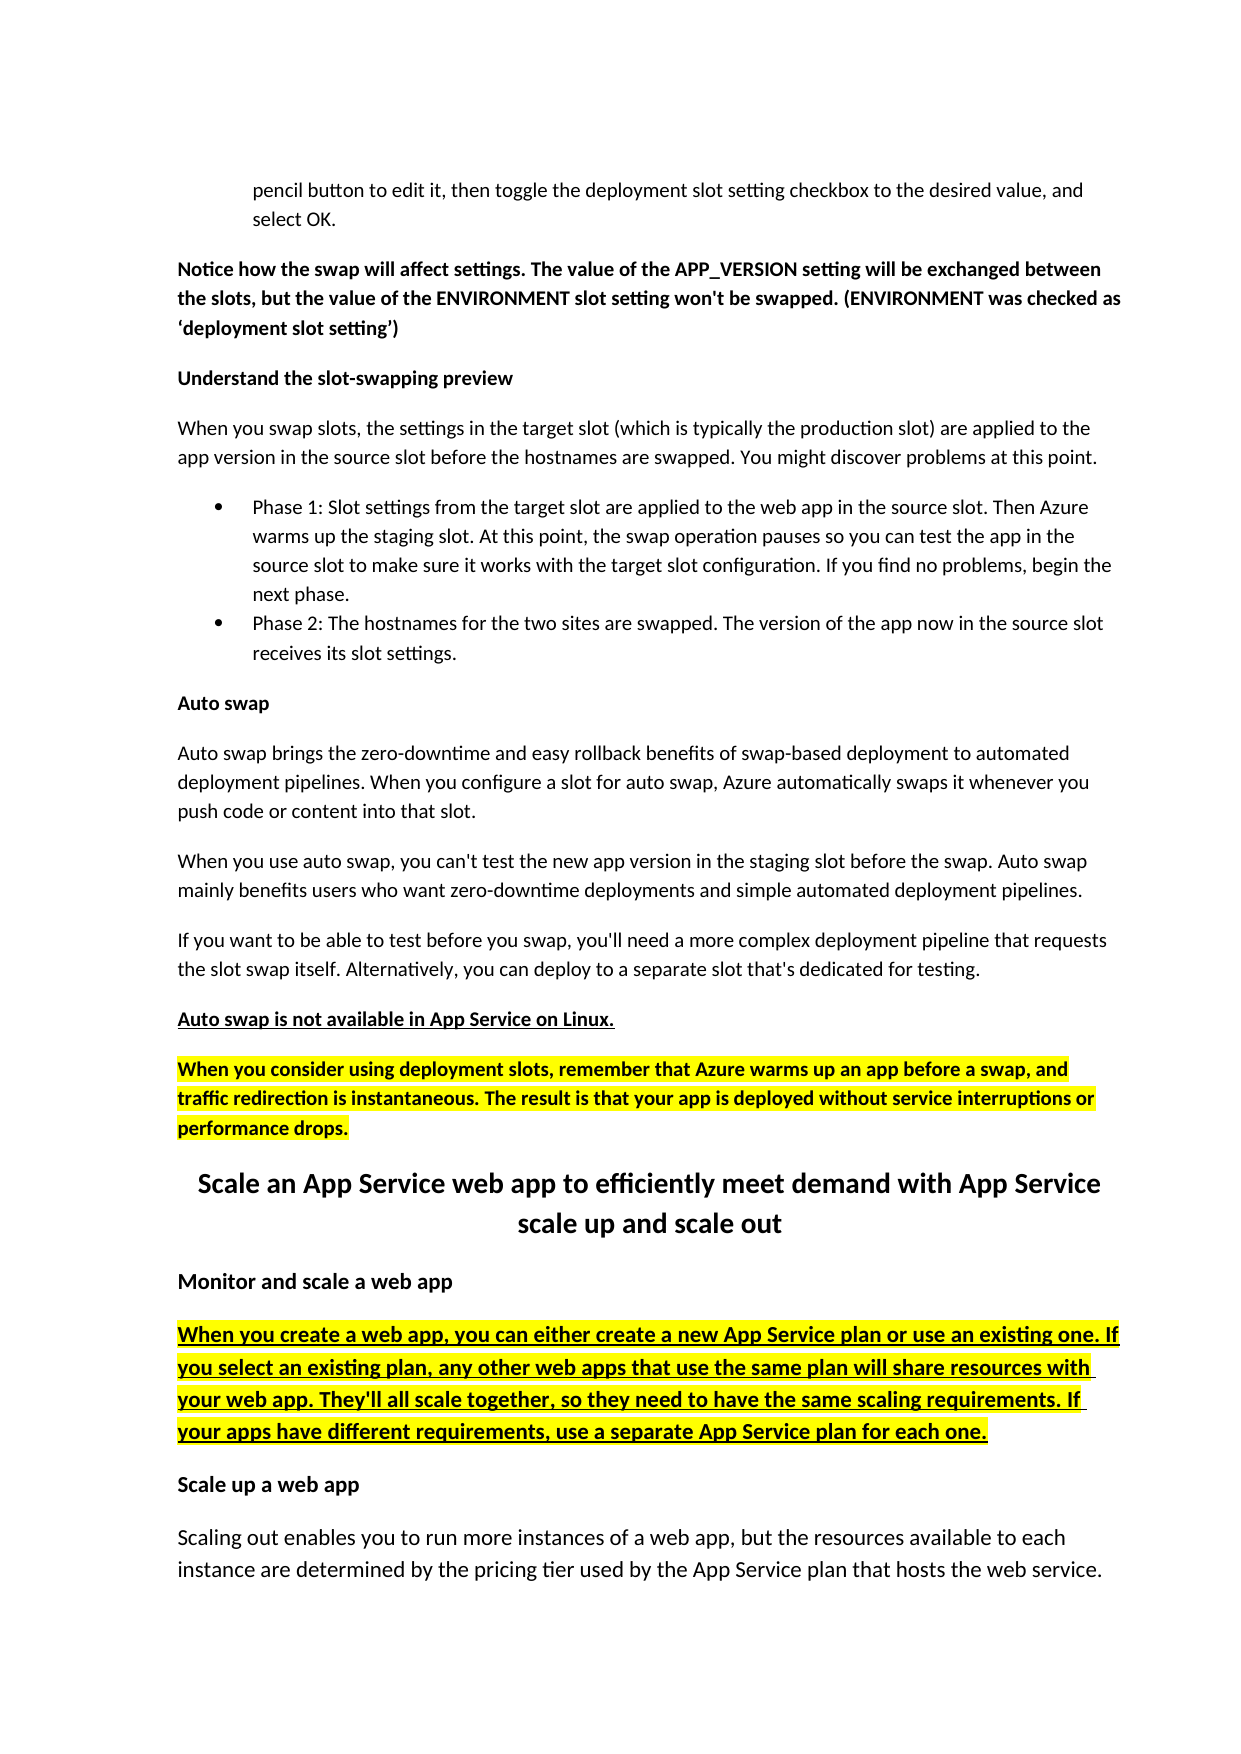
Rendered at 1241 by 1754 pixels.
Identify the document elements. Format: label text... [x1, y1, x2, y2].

text Scale an App Service web app to efficiently meet demand with App Service scale up and scale out [177, 1165, 1122, 1241]
list Phase 1: Slot settings from the target slot are applied to the web app in the source slot. Then Azure warms up the staging slot. At this point, the swap operation pauses so you can test the app in the source slot to make sure it works with the target slot configuration. If you find no problems, begin the next phase. [215, 494, 1122, 607]
text Auto swap is not available in App Service on Linux. [177, 1006, 1122, 1032]
text Scale up a web app [177, 1470, 1122, 1498]
text When you use auto swap, you can't test the new app version in the staging slot before the swap. Auto swap mainly benefits users who want zero-downtime deployments and simple automated deployment pipelines. [177, 848, 1122, 903]
text If you want to be able to test before you swap, you'll need a more complex deployment pipeline that requests the slot swap itself. Alternatively, you can deploy to a separate slot that's dedicated for testing. [177, 927, 1122, 982]
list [215, 177, 1122, 232]
text Auto swap brings the zero-downtime and easy rollback benefits of swap-based deployment to automated deployment pipelines. When you configure a slot for auto swap, Azure automatically swaps it whenever you push code or content into that slot. [177, 740, 1122, 823]
list Phase 2: The hostnames for the two sites are swapped. The version of the app now in the source slot receives its slot settings. [215, 611, 1122, 665]
text When you create a web app, you can either create a new App Service plan or use an existing one. If you select an existing plan, any other web apps that use the same plan will share resources with your web app. They'll all scale together, so they need to have the same scaling requirements. If your apps have different requirements, use a separate App Service plan for each one. [177, 1320, 1122, 1445]
text Monitor and scale a web app [177, 1267, 1122, 1295]
text Notice how the swap will affect settings. The value of the APP_VERSION setting will be exchanged between the slots, but the value of the ENVIRONMENT slot setting won't be swapped. (ENVIRONMENT was checked as ‘deployment slot setting’) [177, 256, 1122, 340]
text Understand the slot-swapping preview [177, 365, 1122, 390]
text When you swap slots, the settings in the target slot (which is typically the production slot) are applied to the app version in the source slot before the hostnames are swapped. You might discover problems at this point. [177, 415, 1122, 469]
text When you consider using deployment slots, remember that Azure warms up an app before a swap, and traffic redirection is instantaneous. The result is that your app is deployed without service interruptions or performance drops. [177, 1056, 1122, 1140]
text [177, 1523, 1122, 1583]
text Auto swap [177, 690, 1122, 715]
